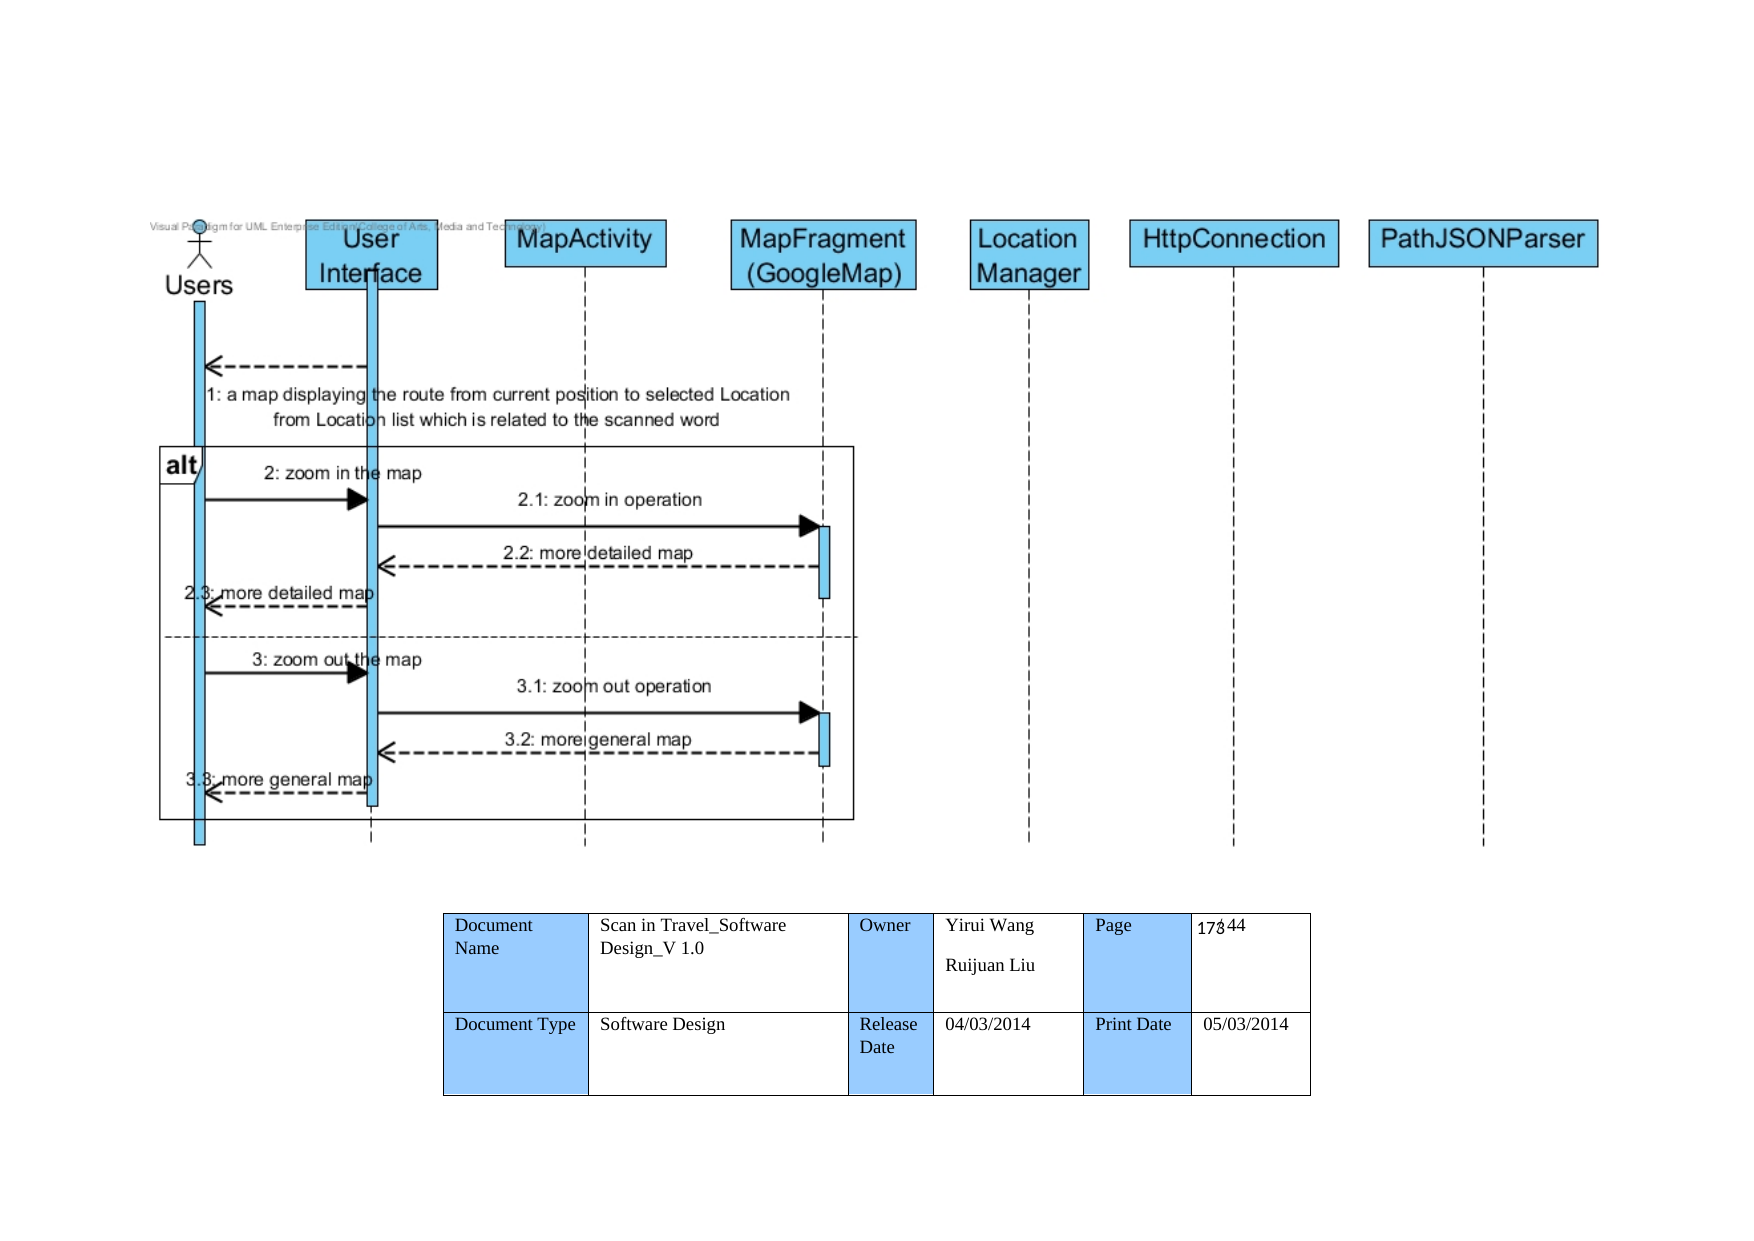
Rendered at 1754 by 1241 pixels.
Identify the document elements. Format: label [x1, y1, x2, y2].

picture [150, 217, 1604, 851]
